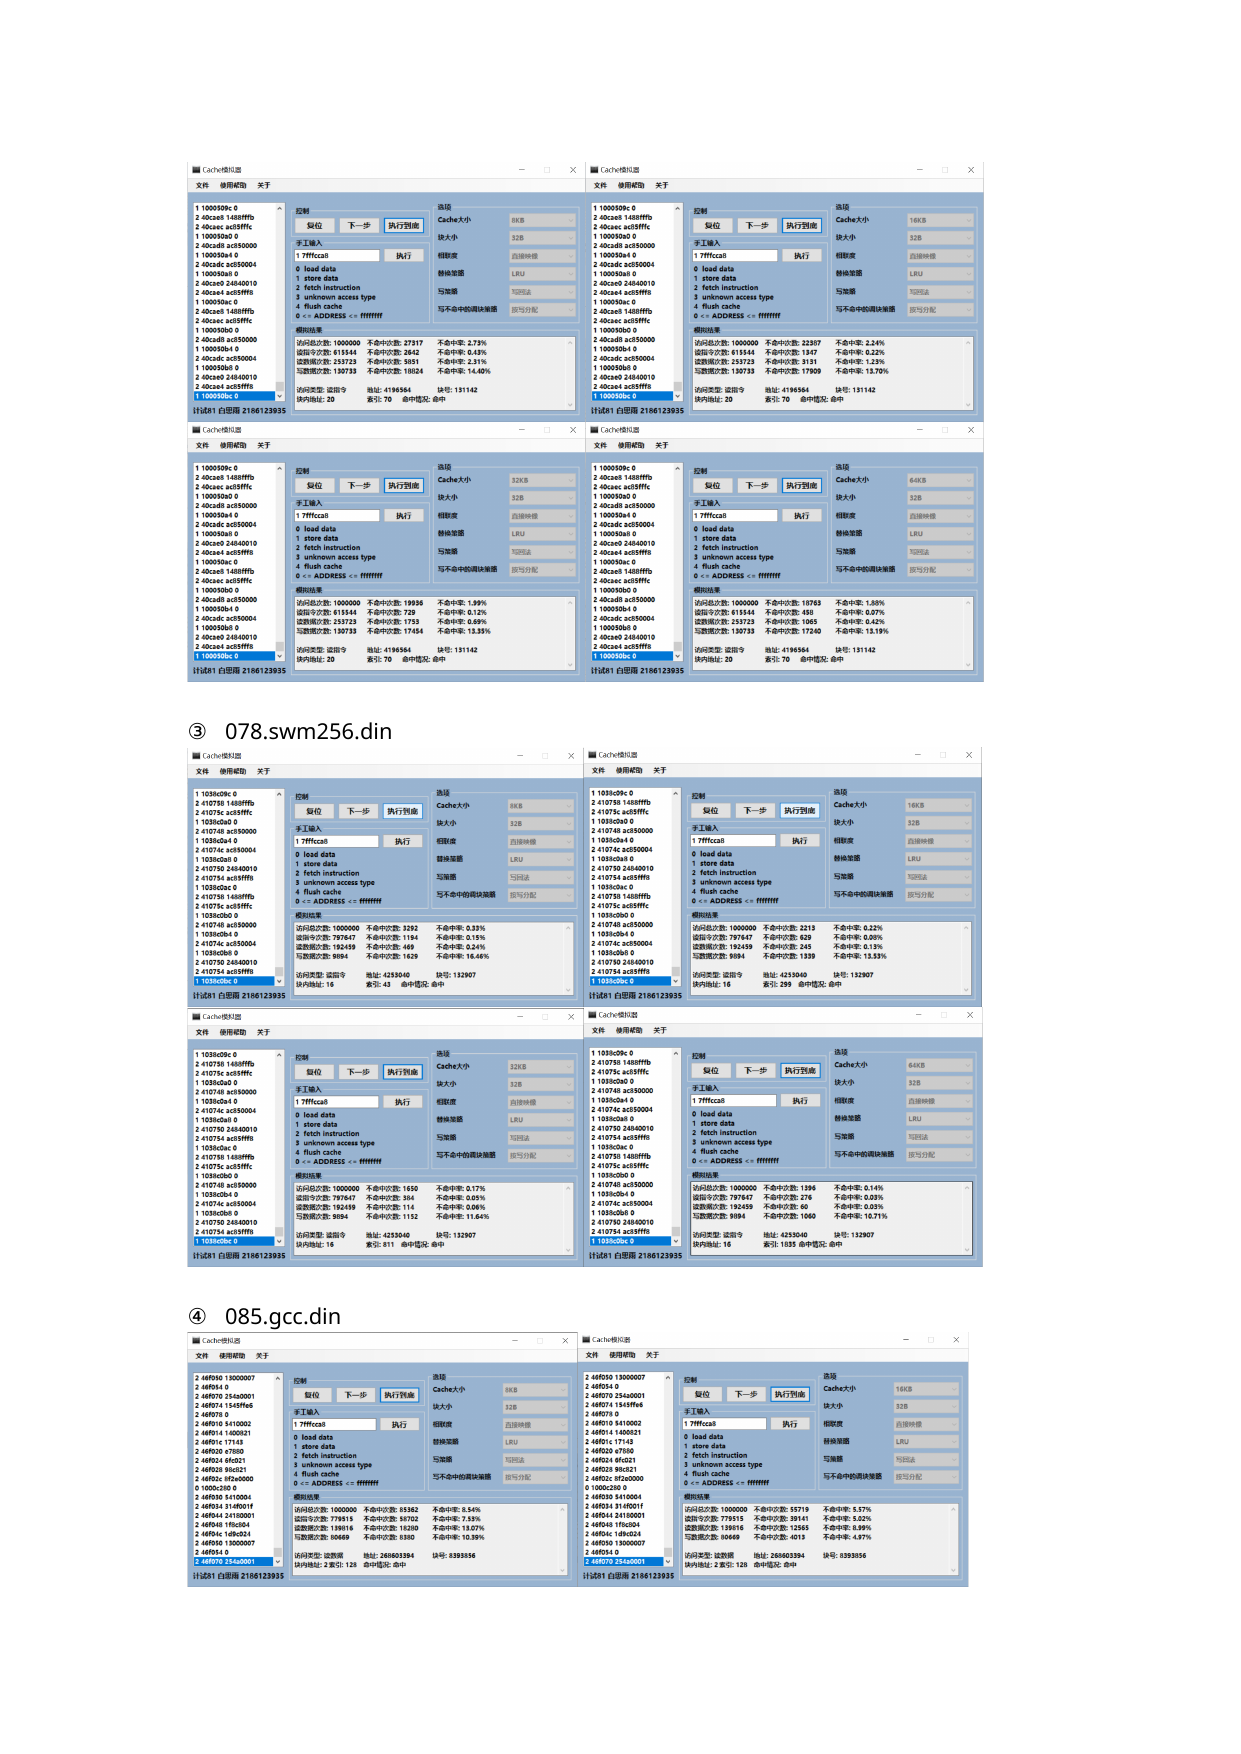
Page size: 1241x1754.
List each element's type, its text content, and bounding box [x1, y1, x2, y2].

picture [187, 162, 984, 682]
list 085.gcc.din [187, 1299, 1053, 1332]
picture [187, 747, 983, 1267]
picture [187, 1332, 969, 1587]
list 078.swm256.din [187, 714, 1053, 747]
